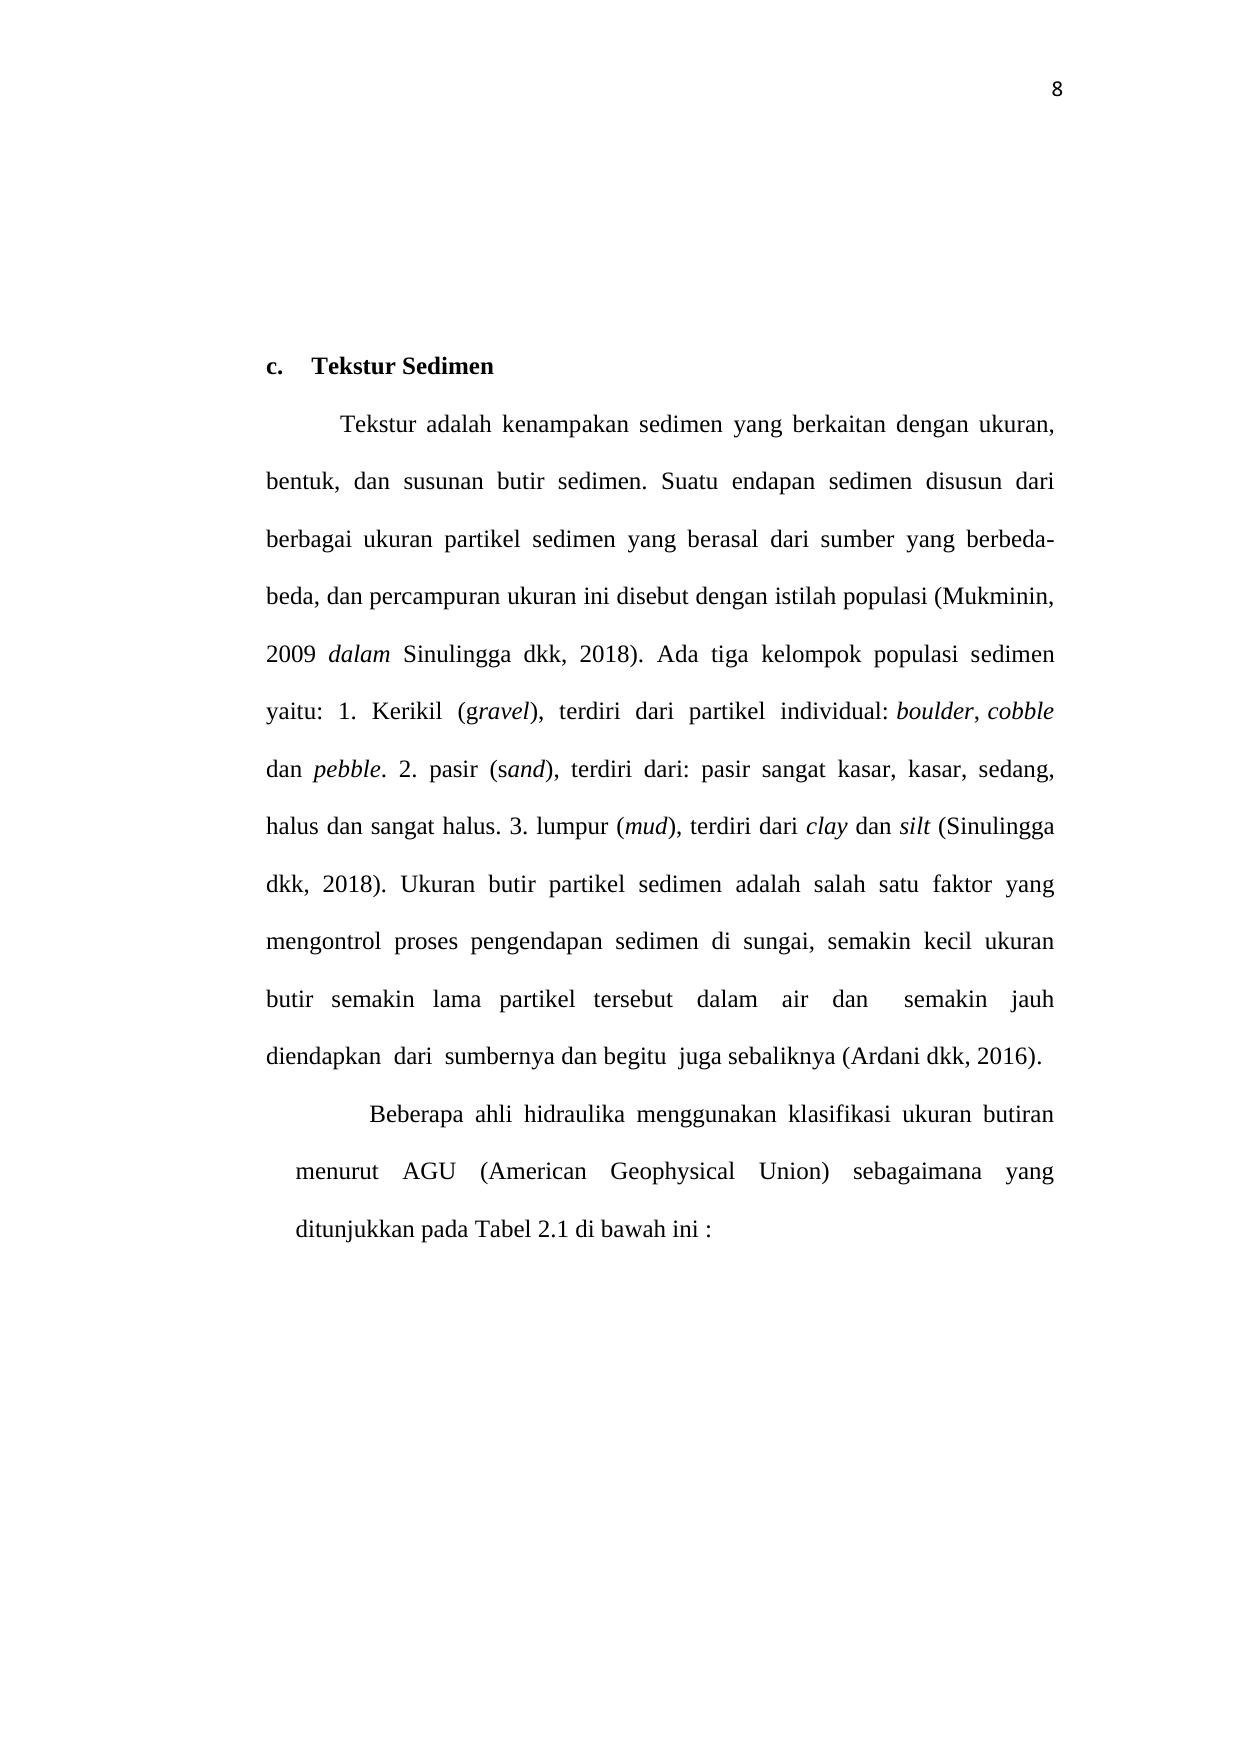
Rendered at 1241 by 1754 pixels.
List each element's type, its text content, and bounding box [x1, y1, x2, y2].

text Tekstur adalah kenampakan sedimen yang berkaitan dengan ukuran, bentuk, dan susunan butir sedimen. Suatu endapan sedimen disusun dari berbagai ukuran partikel sedimen yang berasal dari sumber yang berbeda-beda, dan percampuran ukuran ini disebut dengan istilah populasi (Mukminin, 2009 dalam Sinulingga dkk, 2018). Ada tiga kelompok populasi sedimen yaitu: 1. Kerikil (gravel), terdiri dari partikel individual: boulder, cobble dan pebble. 2. pasir (sand), terdiri dari: pasir sangat kasar, kasar, sedang, halus dan sangat halus. 3. lumpur (mud), terdiri dari clay dan silt (Sinulingga dkk, 2018). Ukuran butir partikel sedimen adalah salah satu faktor yang mengontrol proses pengendapan sedimen di sungai, semakin kecil ukuran butir semakin lama partikel tersebut dalam air dan semakin jauh diendapkan dari sumbernya dan begitu juga sebaliknya (Ardani dkk, 2016). [266, 409, 1055, 1070]
subtitle Tekstur Sedimen [266, 351, 1068, 380]
text Beberapa ahli hidraulika menggunakan klasifikasi ukuran butiran menurut AGU (American Geophysical Union) sebagaimana yang ditunjukkan pada Tabel 2.1 di bawah ini : [295, 1099, 1055, 1242]
